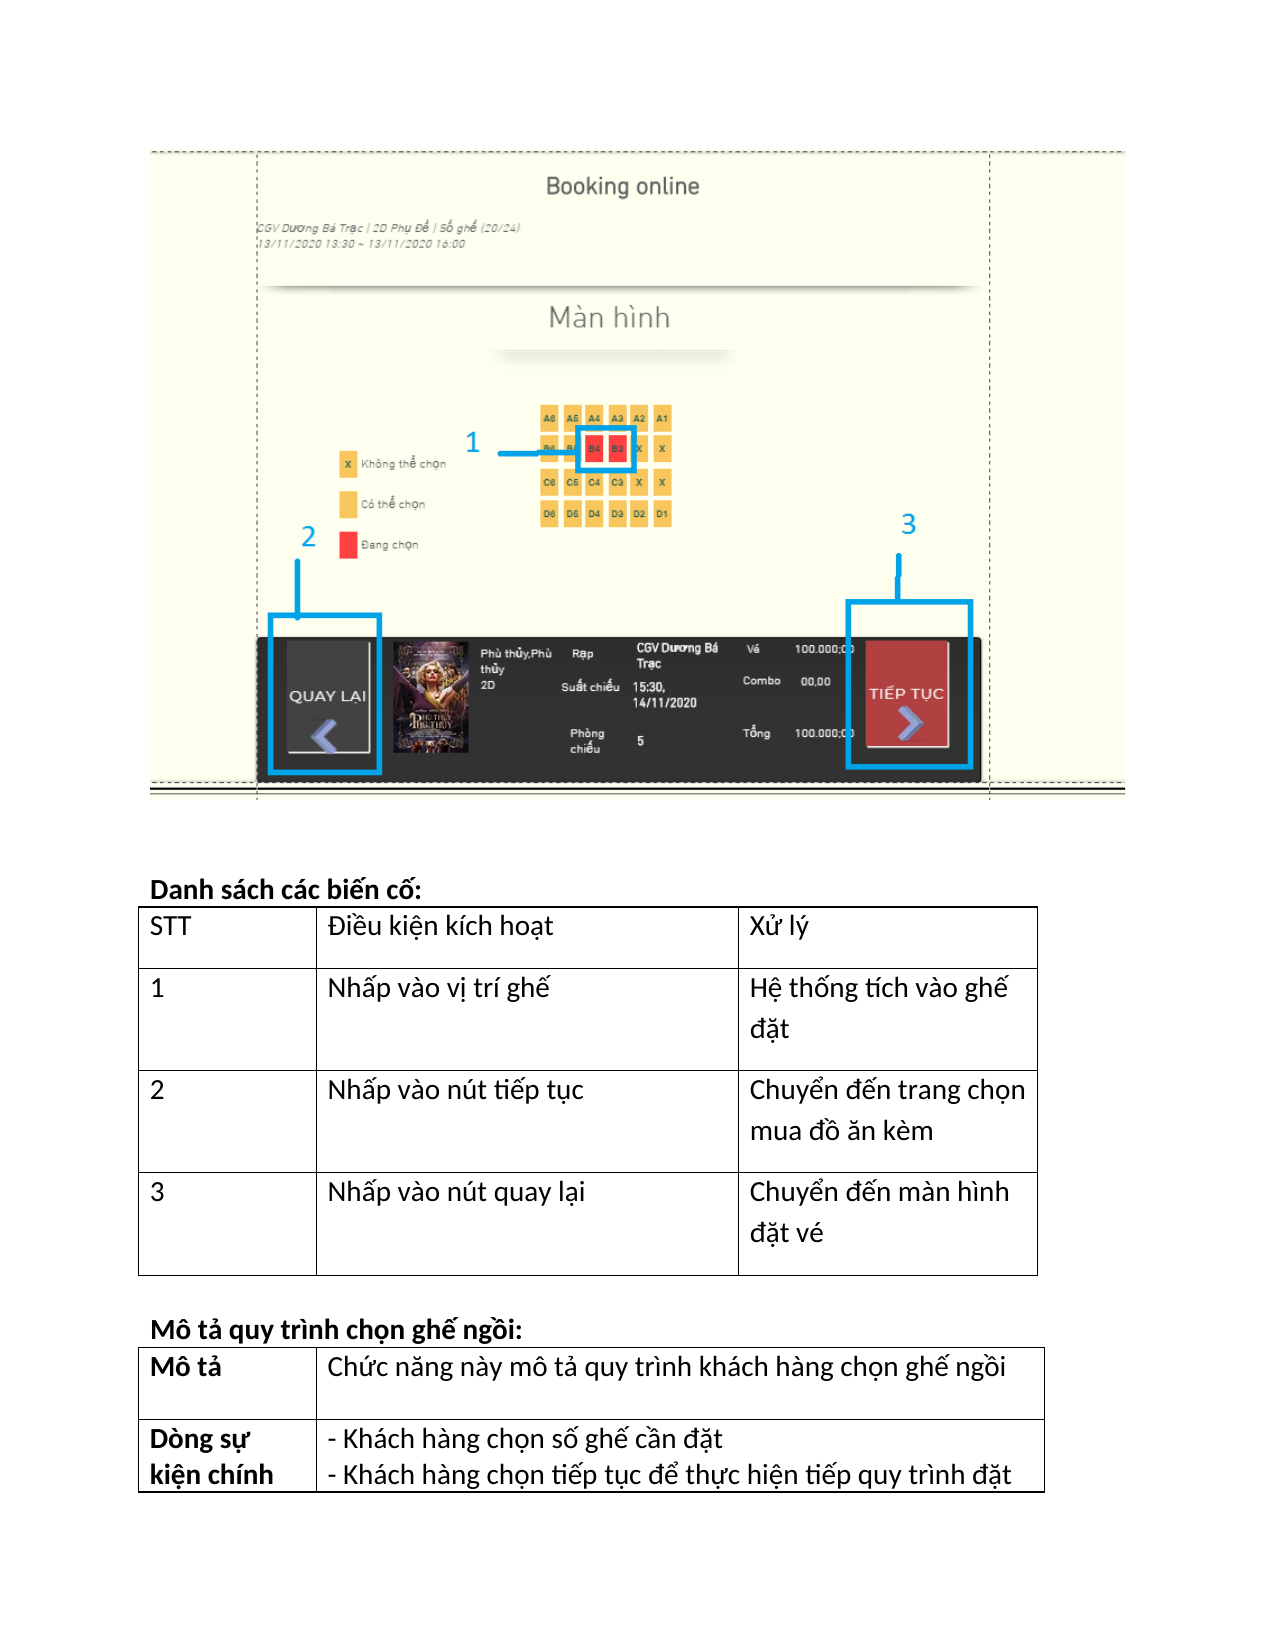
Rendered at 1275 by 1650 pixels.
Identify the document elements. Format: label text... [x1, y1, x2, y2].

table_header Mô tả [139, 1348, 316, 1419]
table_cell 1 [139, 969, 316, 1070]
picture [150, 150, 1125, 800]
text Danh sách các biến cố: [150, 871, 1125, 906]
table_header Điều kiện kích hoạt [317, 908, 738, 968]
table_cell 2 [139, 1071, 316, 1172]
table_cell Nhấp vào nút tiếp tục [317, 1071, 738, 1172]
table_cell Nhấp vào nút quay lại [317, 1173, 738, 1274]
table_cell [317, 1420, 1044, 1491]
table_header STT [139, 908, 316, 968]
table_cell Hệ thống tích vào ghế đặt [739, 969, 1037, 1070]
table_cell Chuyển đến màn hình đặt vé [739, 1173, 1037, 1274]
text Mô tả quy trình chọn ghế ngồi: [150, 1311, 1125, 1347]
table_cell 3 [139, 1173, 316, 1274]
table_header Chức năng này mô tả quy trình khách hàng chọn ghế ngồi [317, 1348, 1044, 1419]
table_cell Chuyển đến trang chọn mua đồ ăn kèm [739, 1071, 1037, 1172]
table_cell Dòng sự kiện chính [139, 1420, 316, 1491]
table_cell Nhấp vào vị trí ghế [317, 969, 738, 1070]
table_header Xử lý [739, 908, 1037, 968]
